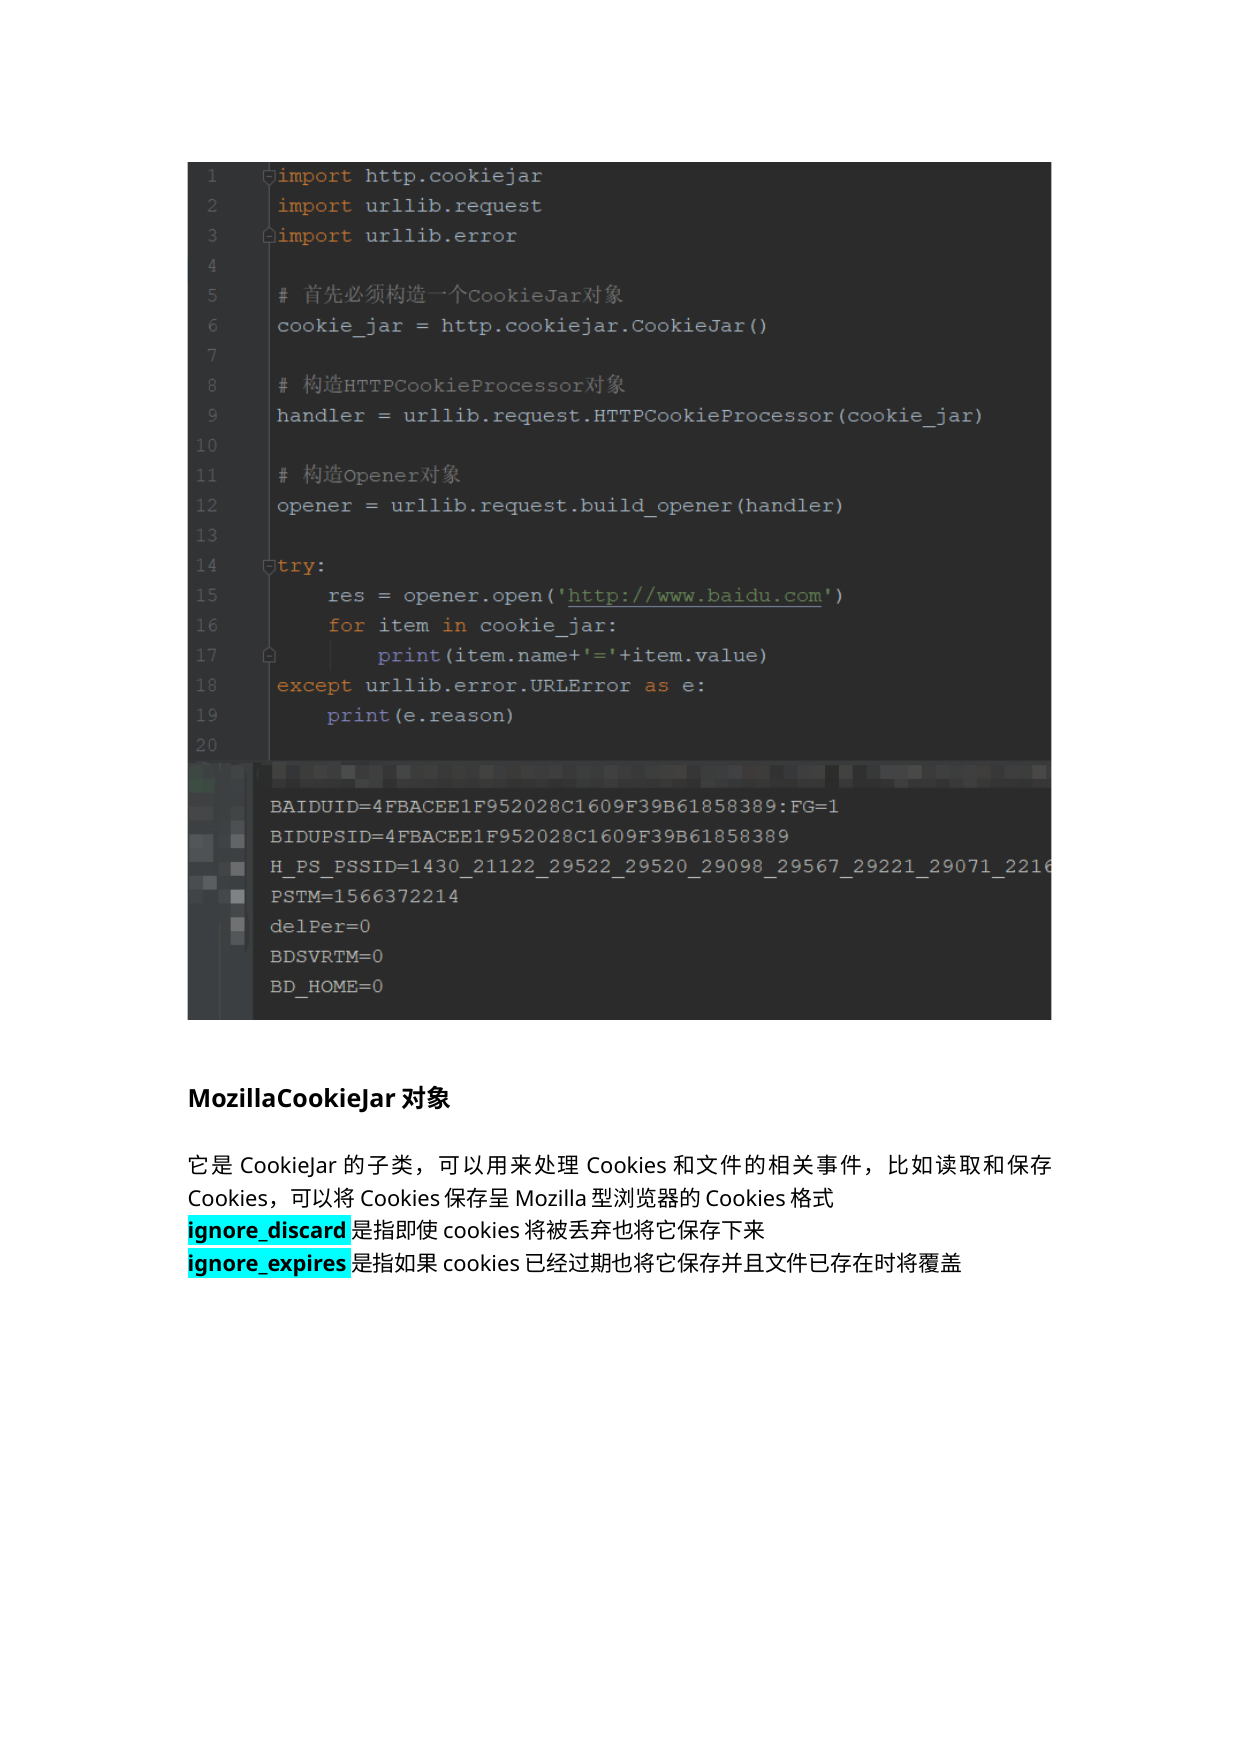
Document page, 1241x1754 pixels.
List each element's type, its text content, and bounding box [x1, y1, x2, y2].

subtitle MozillaCookieJar对象 [187, 1064, 1053, 1129]
picture [187, 162, 1052, 1020]
text ignore_expires是指如果cookies已经过期也将它保存并且文件已存在时将覆盖 [187, 1246, 1053, 1278]
text 它是CookieJar的子类，可以用来处理Cookies和文件的相关事件，比如读取和保存Cookies，可以将Cookies保存呈Mozilla型浏览器的Cookies格式 [187, 1148, 1053, 1213]
text ignore_discard是指即使cookies将被丢弃也将它保存下来 [187, 1213, 1053, 1246]
